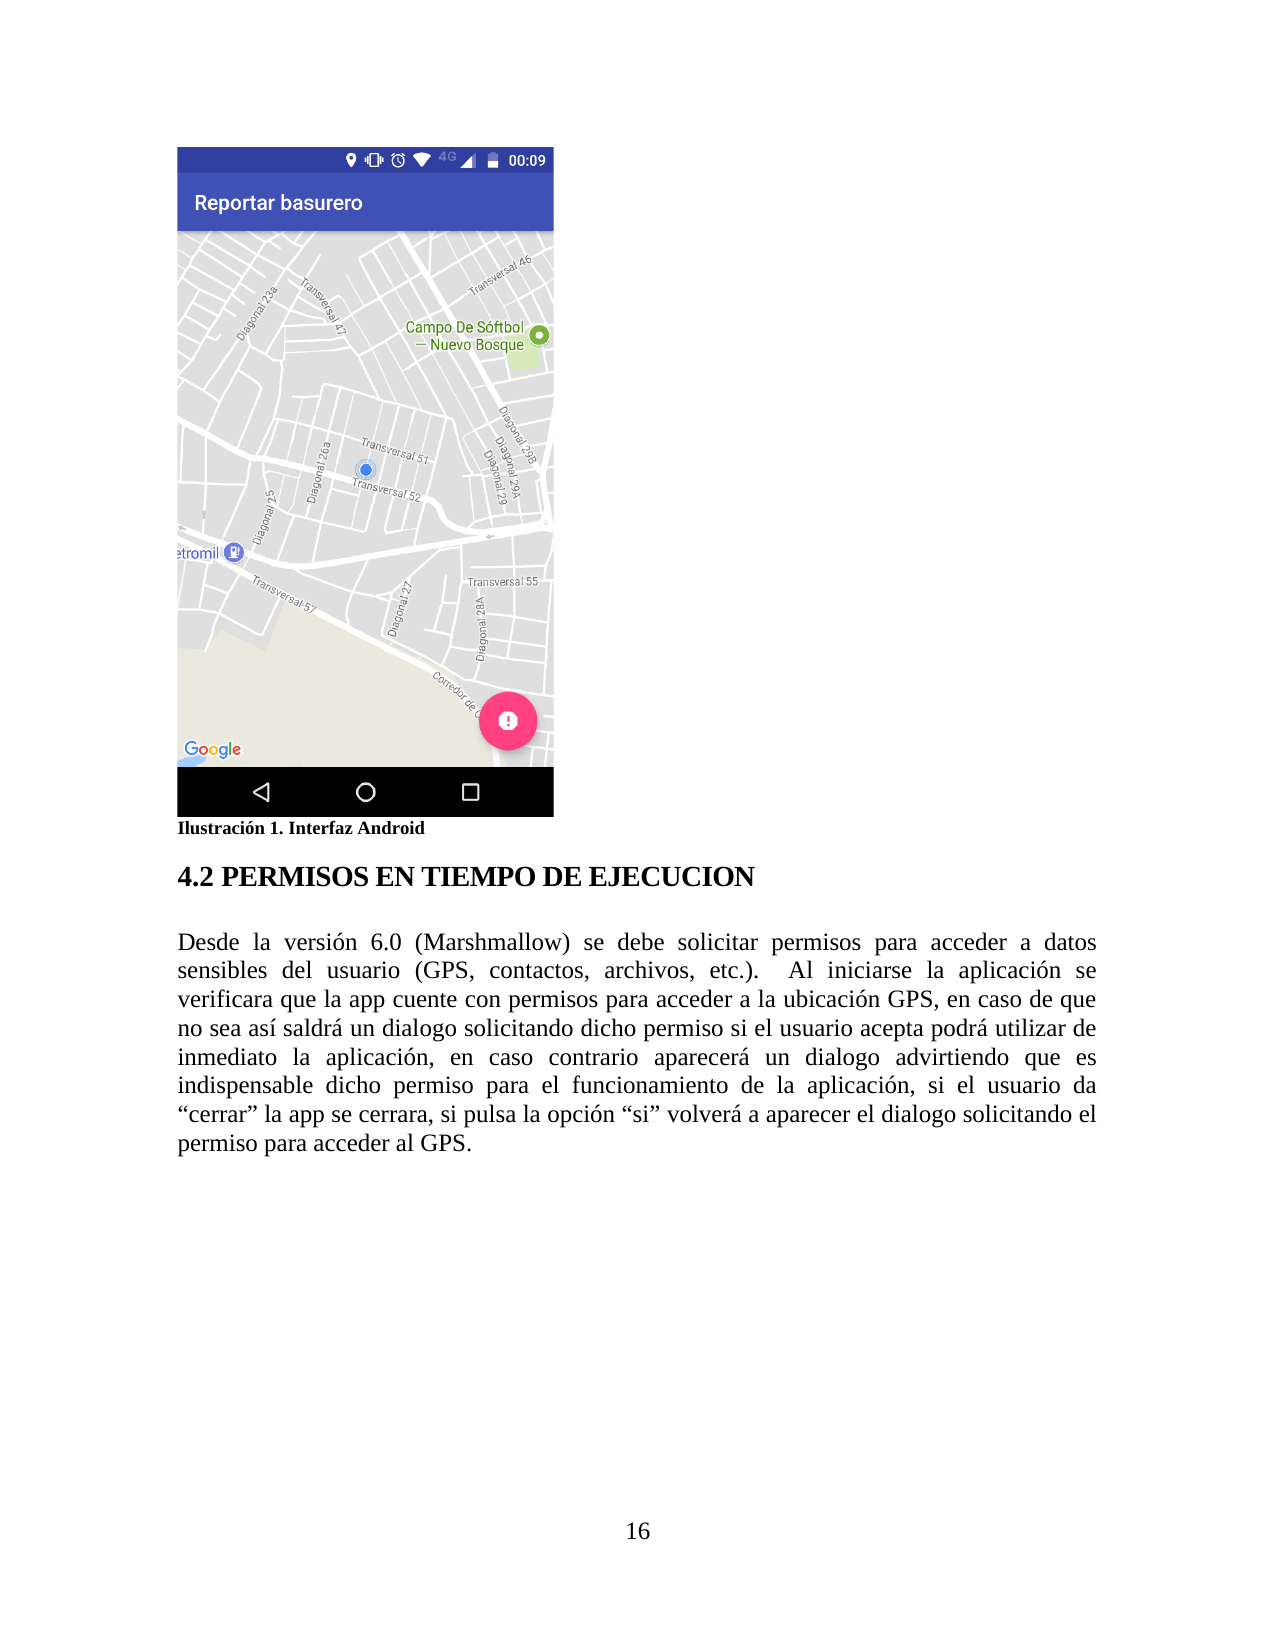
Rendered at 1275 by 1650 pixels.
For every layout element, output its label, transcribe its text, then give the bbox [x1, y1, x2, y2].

text Desde la versión 6.0 (Marshmallow) se debe solicitar permisos para acceder a datos sensibles del usuario (GPS, contactos, archivos, etc.). Al iniciarse la aplicación se verificara que la app cuente con permisos para acceder a la ubicación GPS, en caso de que no sea así saldrá un dialogo solicitando dicho permiso si el usuario acepta podrá utilizar de inmediato la aplicación, en caso contrario aparecerá un dialogo advirtiendo que es indispensable dicho permiso para el funcionamiento de la aplicación, si el usuario da “cerrar” la app se cerrara, si pulsa la opción “si” volverá a aparecer el dialogo solicitando el permiso para acceder al GPS. [177, 927, 1098, 1157]
text Ilustración 1. Interfaz Android [177, 817, 1098, 839]
subtitle 4.2 Permisos en tiempo de ejecucion [177, 859, 1098, 893]
picture [177, 147, 554, 817]
